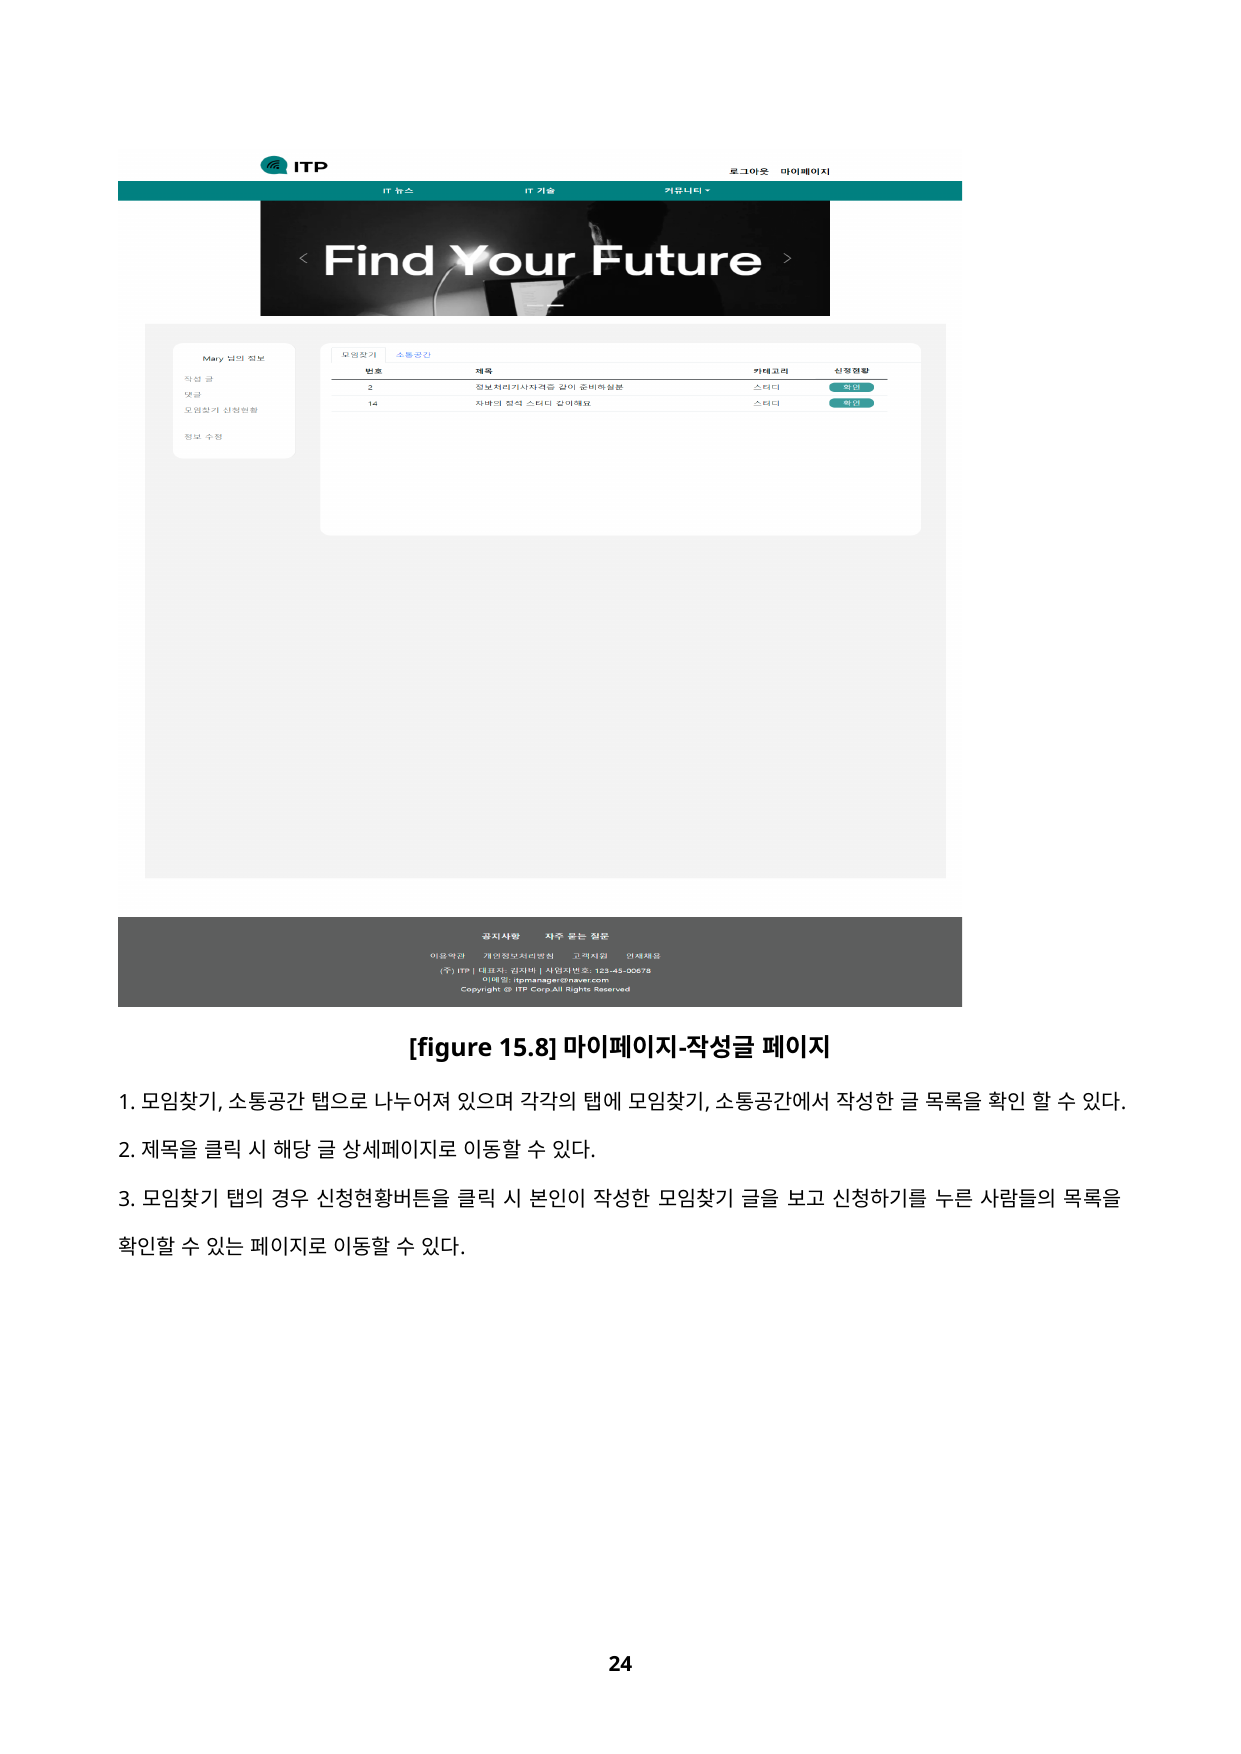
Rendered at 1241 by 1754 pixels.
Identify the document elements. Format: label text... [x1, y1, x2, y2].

text 2. 제목을 클릭 시 해당 글 상세페이지로 이동할 수 있다. [110, 1131, 1130, 1164]
text 1. 모임찾기, 소통공간 탭으로 나누어져 있으며 각각의 탭에 모임찾기, 소통공간에서 작성한 글 목록을 확인 할 수 있다. [110, 1083, 1130, 1115]
picture [118, 149, 963, 1007]
text 3. 모임찾기 탭의 경우 신청현황버튼을 클릭 시 본인이 작성한 모임찾기 글을 보고 신청하기를 누른 사람들의 목록을 확인할 수 있는 페이지로 이동할 수 있다. [110, 1180, 1130, 1263]
text [figure 15.8] 마이페이지-작성글 페이지 [110, 1025, 1130, 1063]
